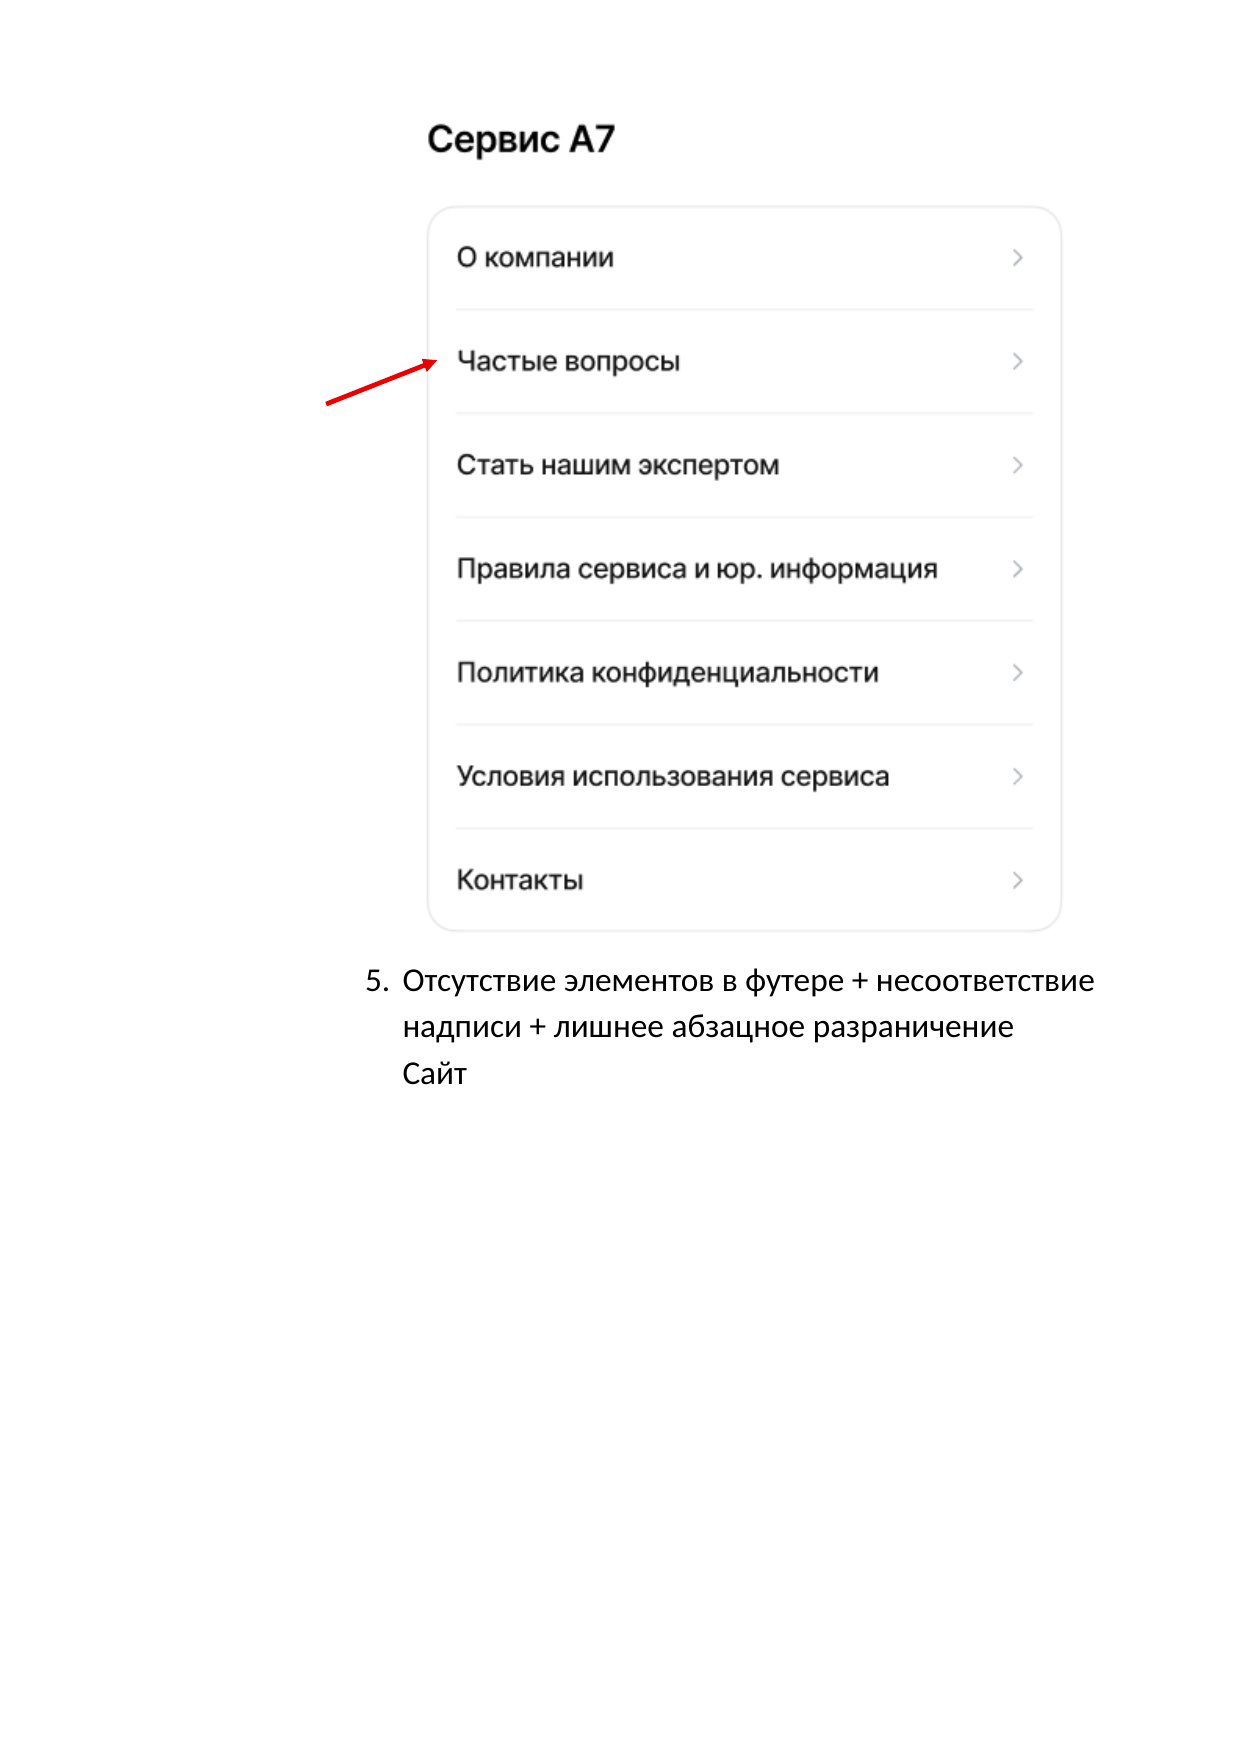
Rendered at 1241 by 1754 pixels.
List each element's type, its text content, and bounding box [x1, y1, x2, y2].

list Отсутствие элементов в футере + несоответствие надписи + лишнее абзацное разраничение [365, 959, 1152, 1046]
list Сайт [402, 1052, 1152, 1093]
picture [402, 118, 1078, 955]
